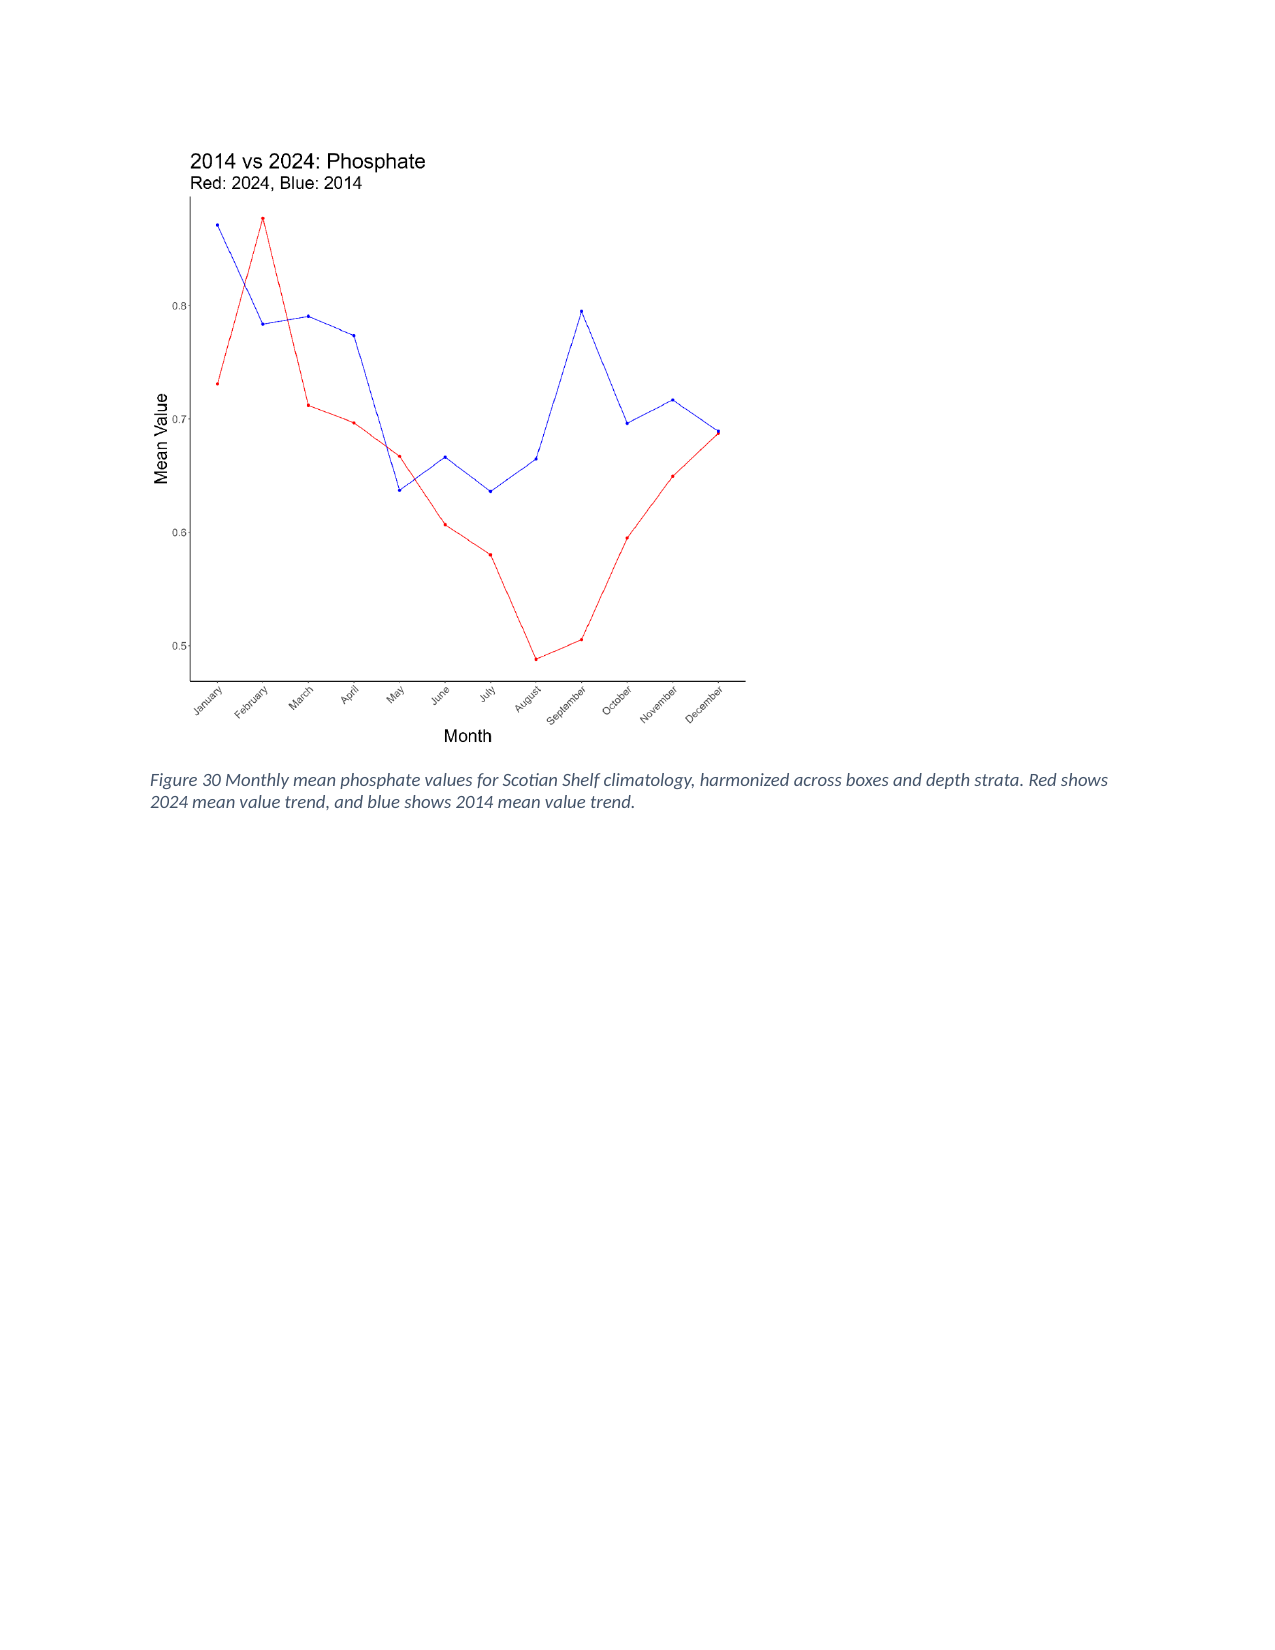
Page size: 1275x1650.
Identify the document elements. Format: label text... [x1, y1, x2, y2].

text Figure 30 Monthly mean phosphate values for Scotian Shelf climatology, harmonized across boxes and depth strata. Red shows 2024 mean value trend, and blue shows 2014 mean value trend. [150, 768, 1125, 814]
picture [150, 150, 749, 749]
